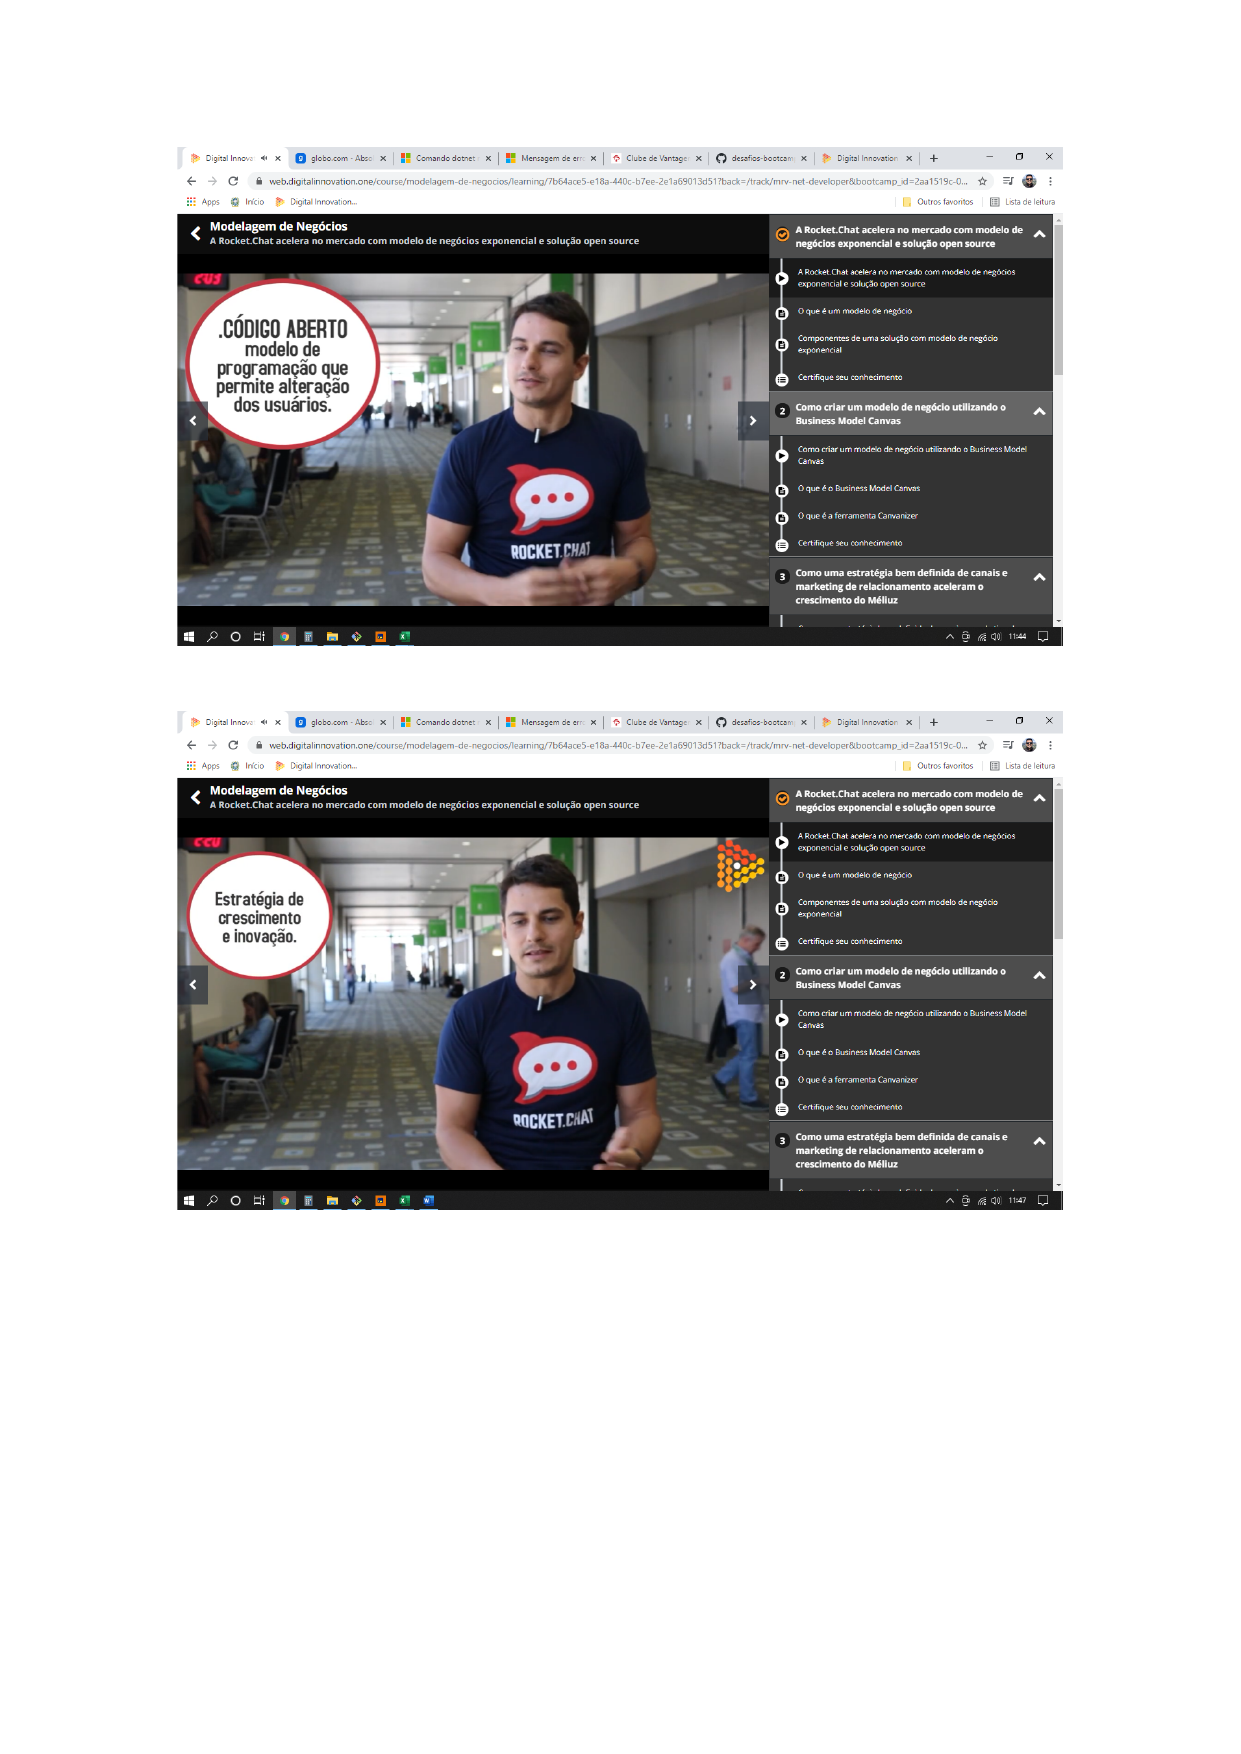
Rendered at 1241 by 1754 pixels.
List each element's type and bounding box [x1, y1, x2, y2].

picture [177, 711, 1063, 1210]
picture [177, 147, 1063, 646]
